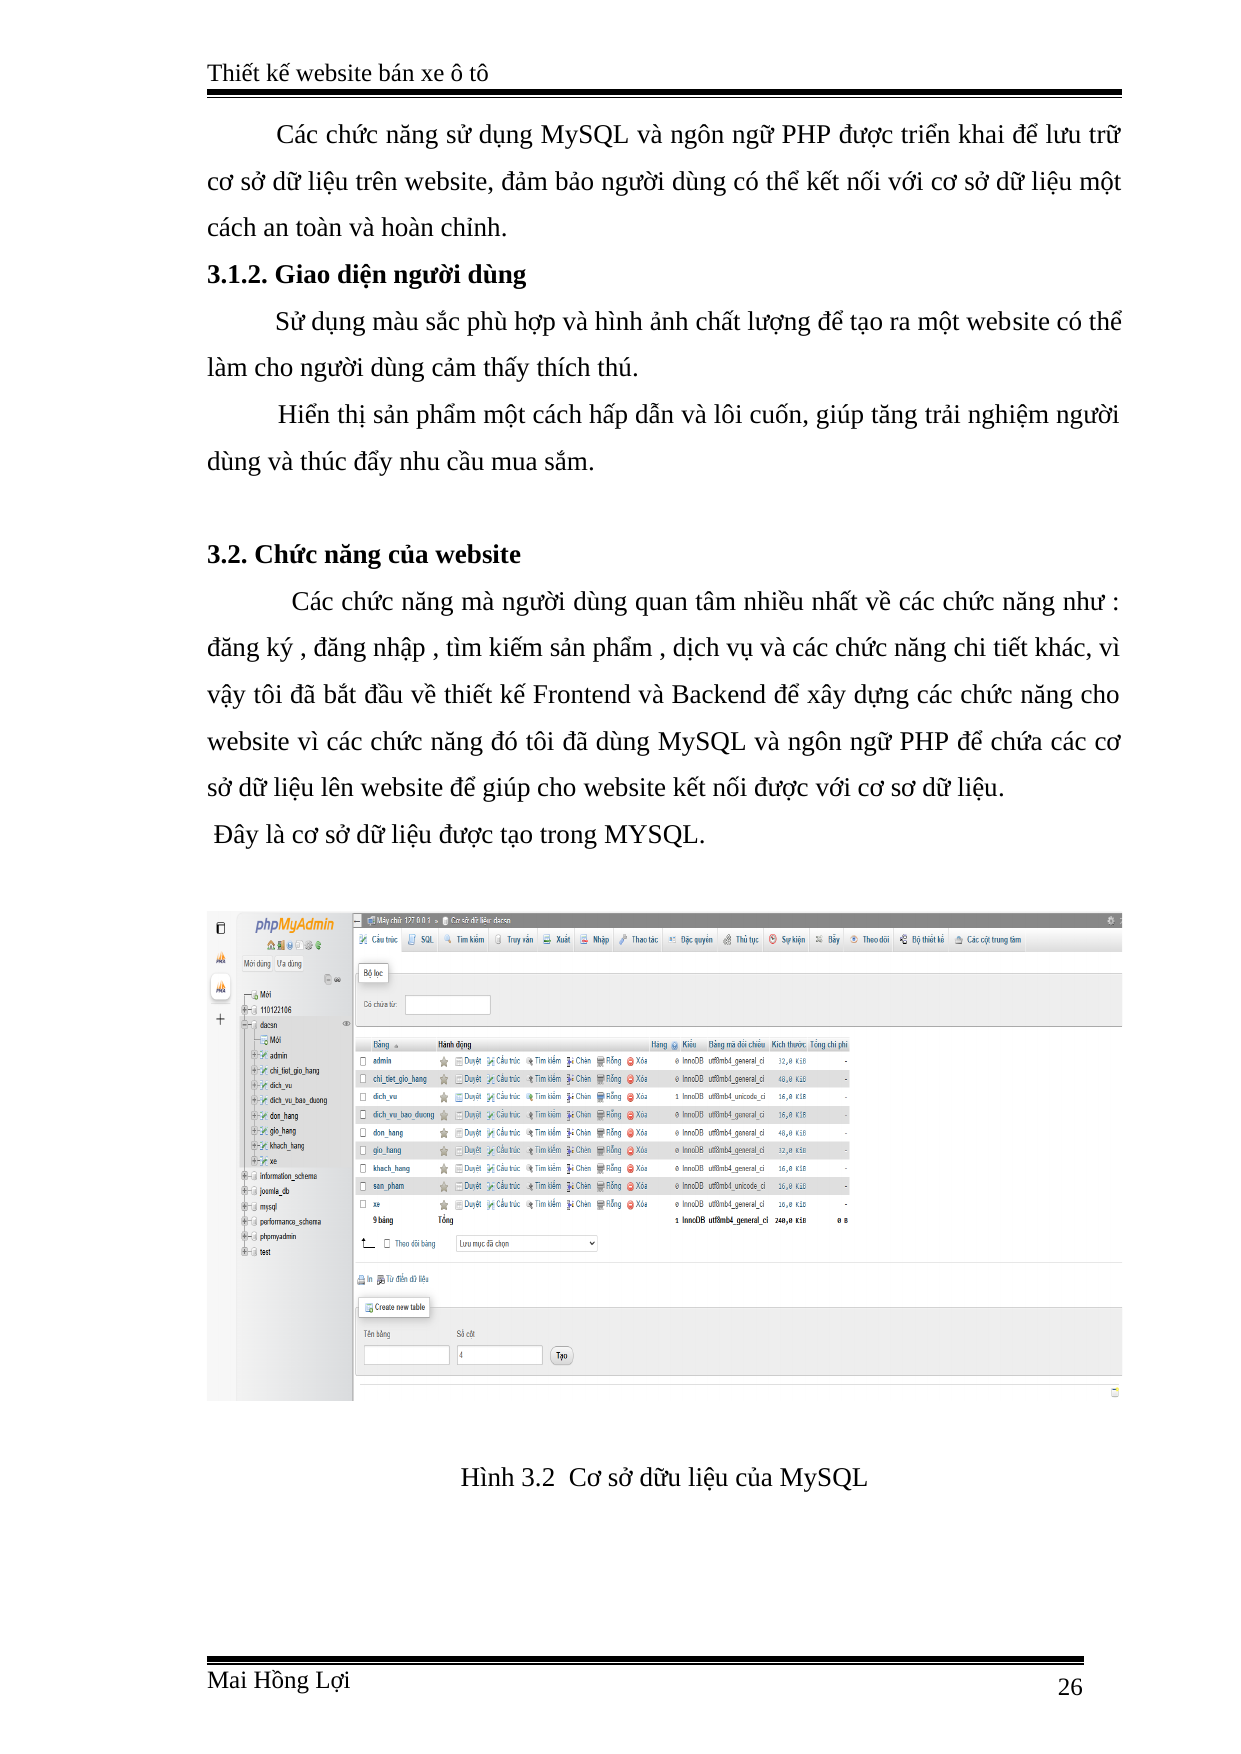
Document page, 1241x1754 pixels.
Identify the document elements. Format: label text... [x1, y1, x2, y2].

text Các chức năng sử dụng MySQL và ngôn ngữ PHP được triển khai để lưu trữ cơ sở dữ liệu trên website, đảm bảo người dùng có thể kết nối với cơ sở dữ liệu một cách an toàn và hoàn chỉnh. [207, 118, 1122, 243]
subtitle 3.1.2. Giao diện người dùng [207, 258, 1122, 289]
subtitle 3.2. Chức năng của website [207, 538, 1122, 569]
text Các chức năng mà người dùng quan tâm nhiều nhất về các chức năng như : đăng ký , đăng nhập , tìm kiếm sản phẩm , dịch vụ và các chức năng chi tiết khác, vì vậy tôi đã bắt đầu về thiết kế Frontend và Backend để xây dựng các chức năng cho website vì các chức năng đó tôi đã dùng MySQL và ngôn ngữ PHP để chứa các cơ sở dữ liệu lên website để giúp cho website kết nối được với cơ sơ dữ liệu. [207, 585, 1122, 803]
text Sử dụng màu sắc phù hợp và hình ảnh chất lượng để tạo ra một website có thể làm cho người dùng cảm thấy thích thú. [207, 305, 1122, 383]
picture [206, 911, 1123, 1401]
text Hình 3.2 Cơ sở dữu liệu của MySQL [207, 1461, 1122, 1492]
text Đây là cơ sở dữ liệu được tạo trong MYSQL. [207, 818, 1122, 849]
text Hiển thị sản phẩm một cách hấp dẫn và lôi cuốn, giúp tăng trải nghiệm người dùng và thúc đẩy nhu cầu mua sắm. [207, 398, 1122, 476]
